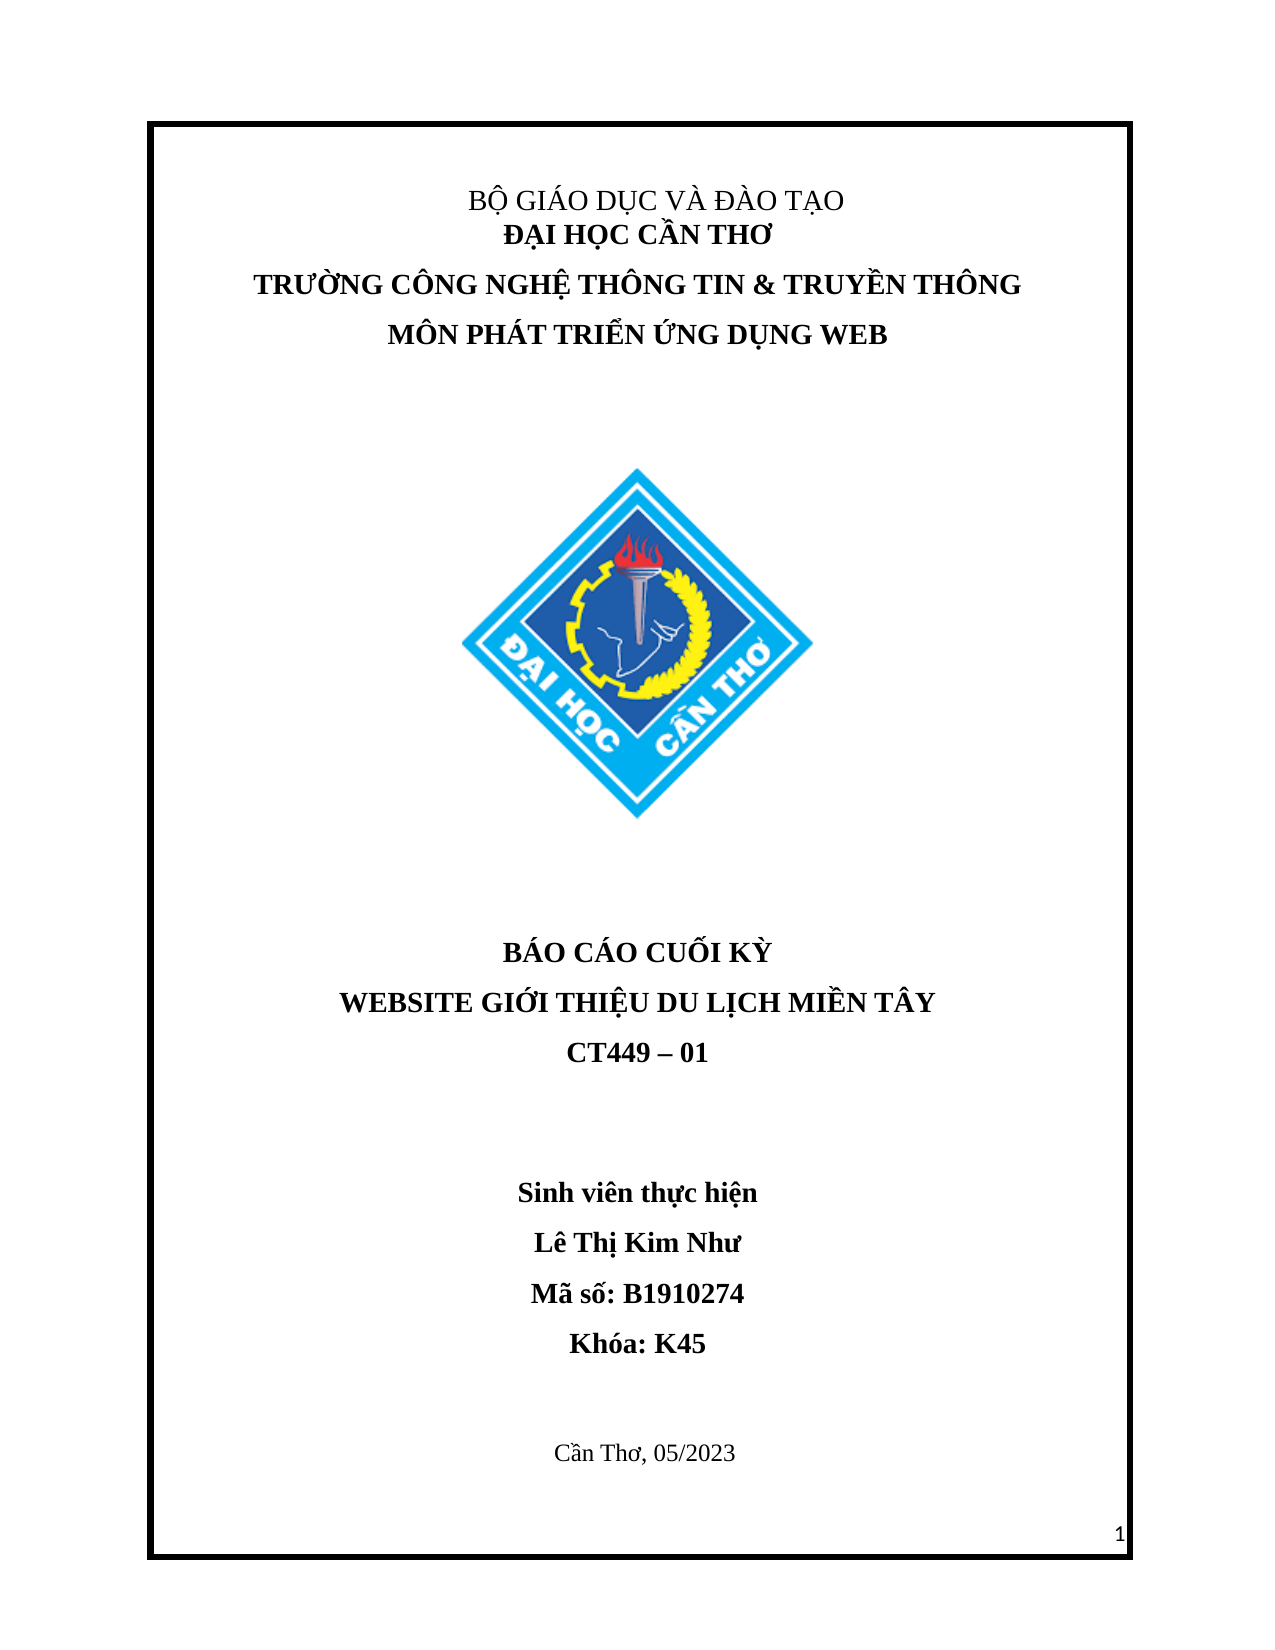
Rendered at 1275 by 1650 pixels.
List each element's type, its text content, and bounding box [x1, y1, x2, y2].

picture [461, 468, 814, 819]
text WEBSITE GIỚI THIỆU DU LỊCH MIỀN TÂY [150, 985, 1125, 1019]
text Mã số: B1910274 [150, 1276, 1125, 1309]
text Khóa: K45 [150, 1326, 1125, 1359]
text ĐẠI HỌC CẦN THƠ [150, 217, 1125, 251]
text TRƯỜNG CÔNG NGHỆ THÔNG TIN & TRUYỀN THÔNG [150, 267, 1125, 301]
text MÔN PHÁT TRIỂN ỨNG DỤNG WEB [150, 317, 1125, 351]
text CT449 – 01 [150, 1036, 1125, 1069]
text BÁO CÁO CUỐI KỲ [150, 935, 1125, 969]
text Sinh viên thực hiện [150, 1175, 1125, 1209]
subtitle BỘ GIÁO DỤC VÀ ĐÀO TẠO [187, 183, 1125, 217]
text Lê Thị Kim Như [150, 1226, 1125, 1259]
